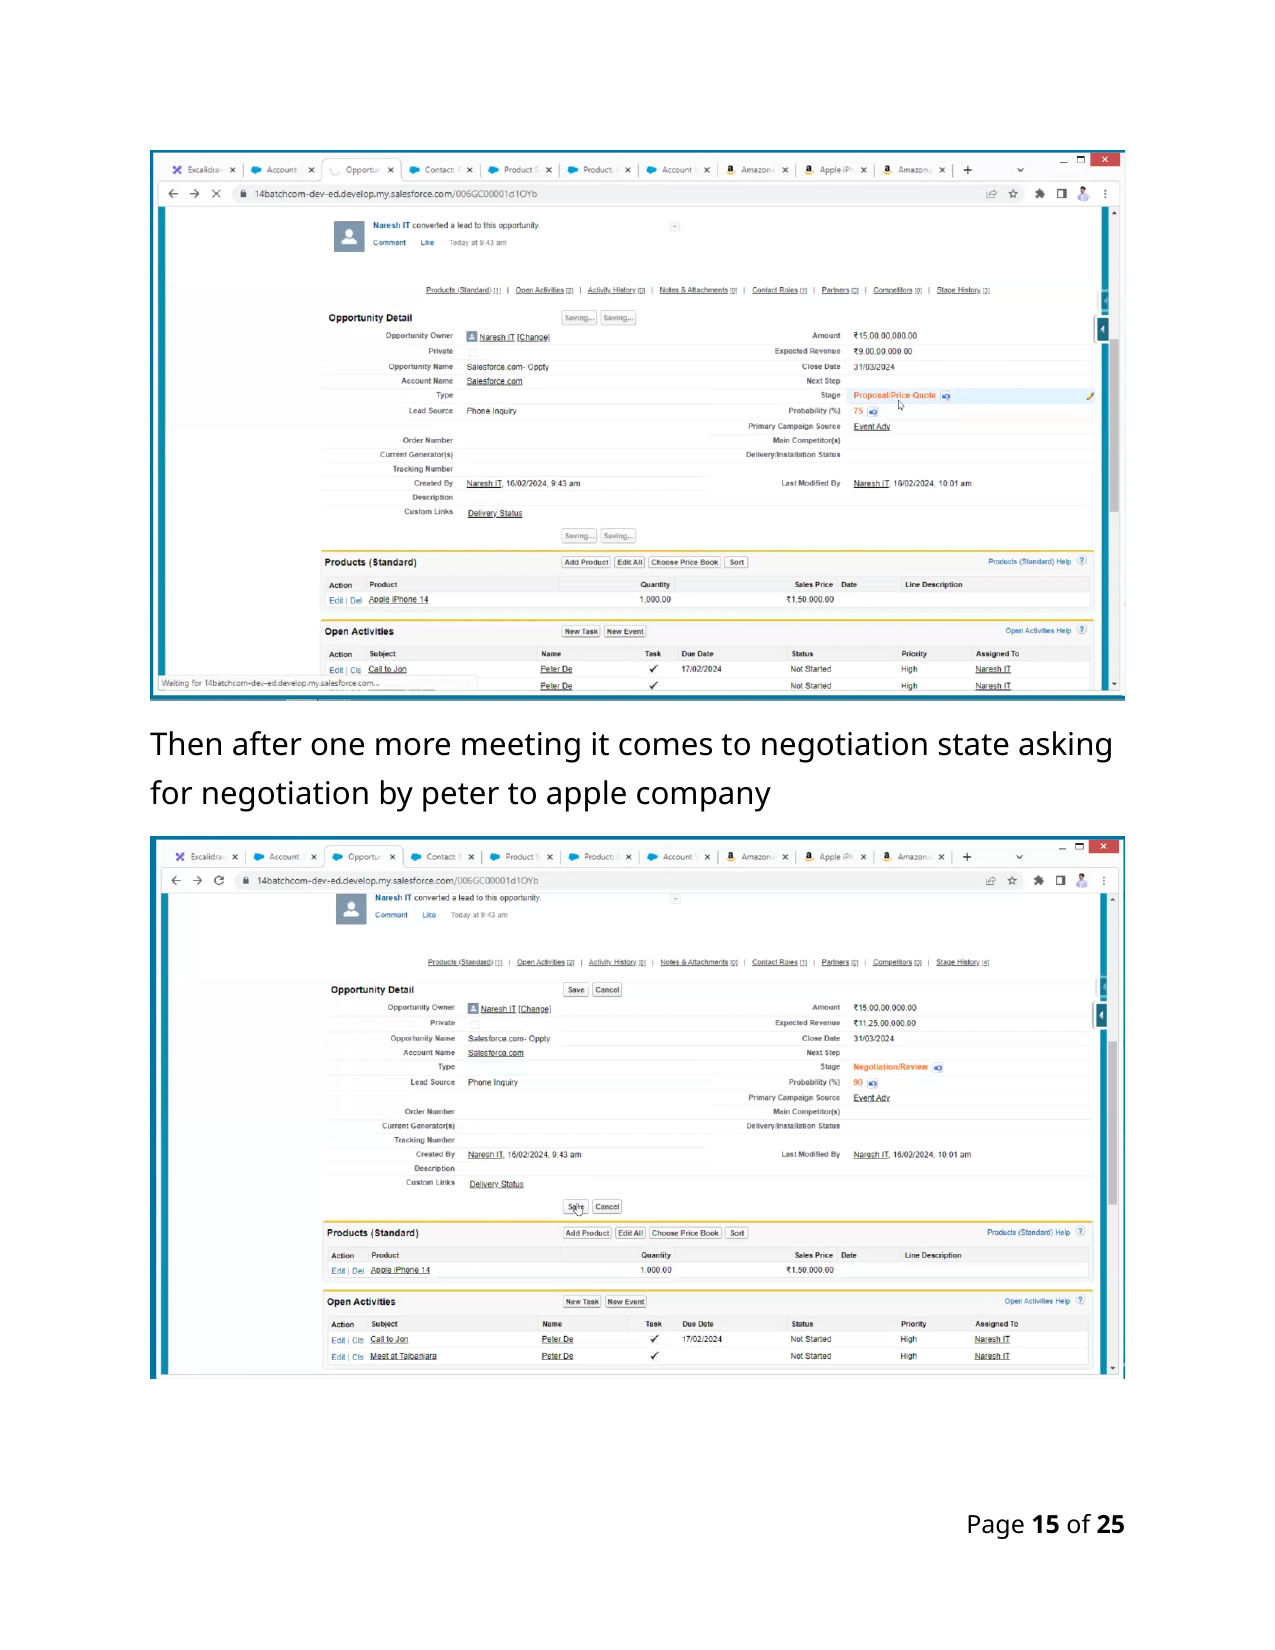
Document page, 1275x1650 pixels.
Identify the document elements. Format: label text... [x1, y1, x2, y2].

picture [157, 840, 1125, 1379]
text Then after one more meeting it comes to negotiation state asking for negotiation by peter to apple company [150, 722, 1125, 814]
picture [154, 153, 1125, 696]
